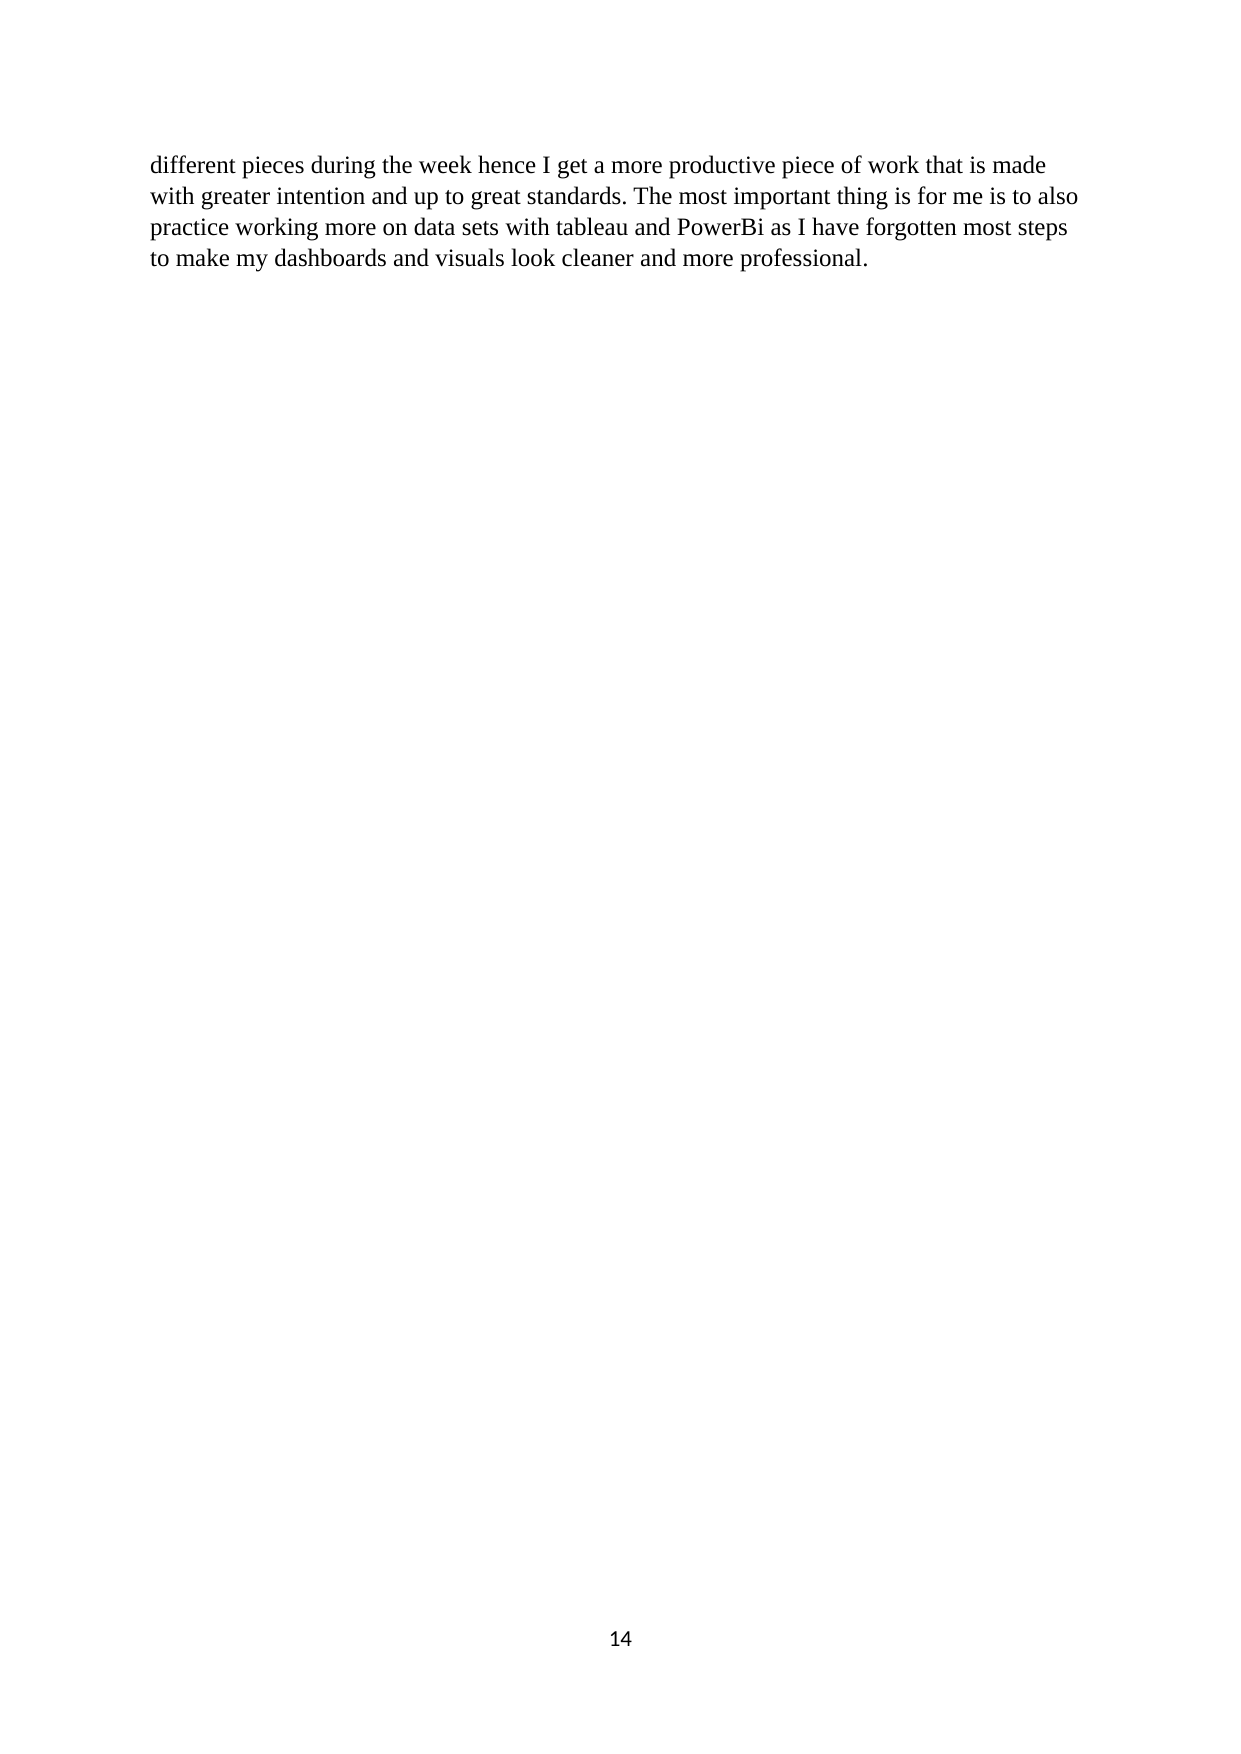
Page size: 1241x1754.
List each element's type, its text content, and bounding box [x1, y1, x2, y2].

text I will improve by time managing my work tasks, I feel as though I don’t get enough time to work on projects which causes me to rush and give in mediocre work. Next time I would take time out of my day to perfect my work and ask for feedback by sending in drafts of my work and getting my tutor to look at it and give me suggestions of how I could improve. I will also try breaking down what exactly I need to do in my future assignments by working on different pieces during the week hence I get a more productive piece of work that is made with greater intention and up to great standards. The most important thing is for me is to also practice working more on data sets with tableau and PowerBi as I have forgotten most steps to make my dashboards and visuals look cleaner and more professional. [150, 150, 1090, 427]
